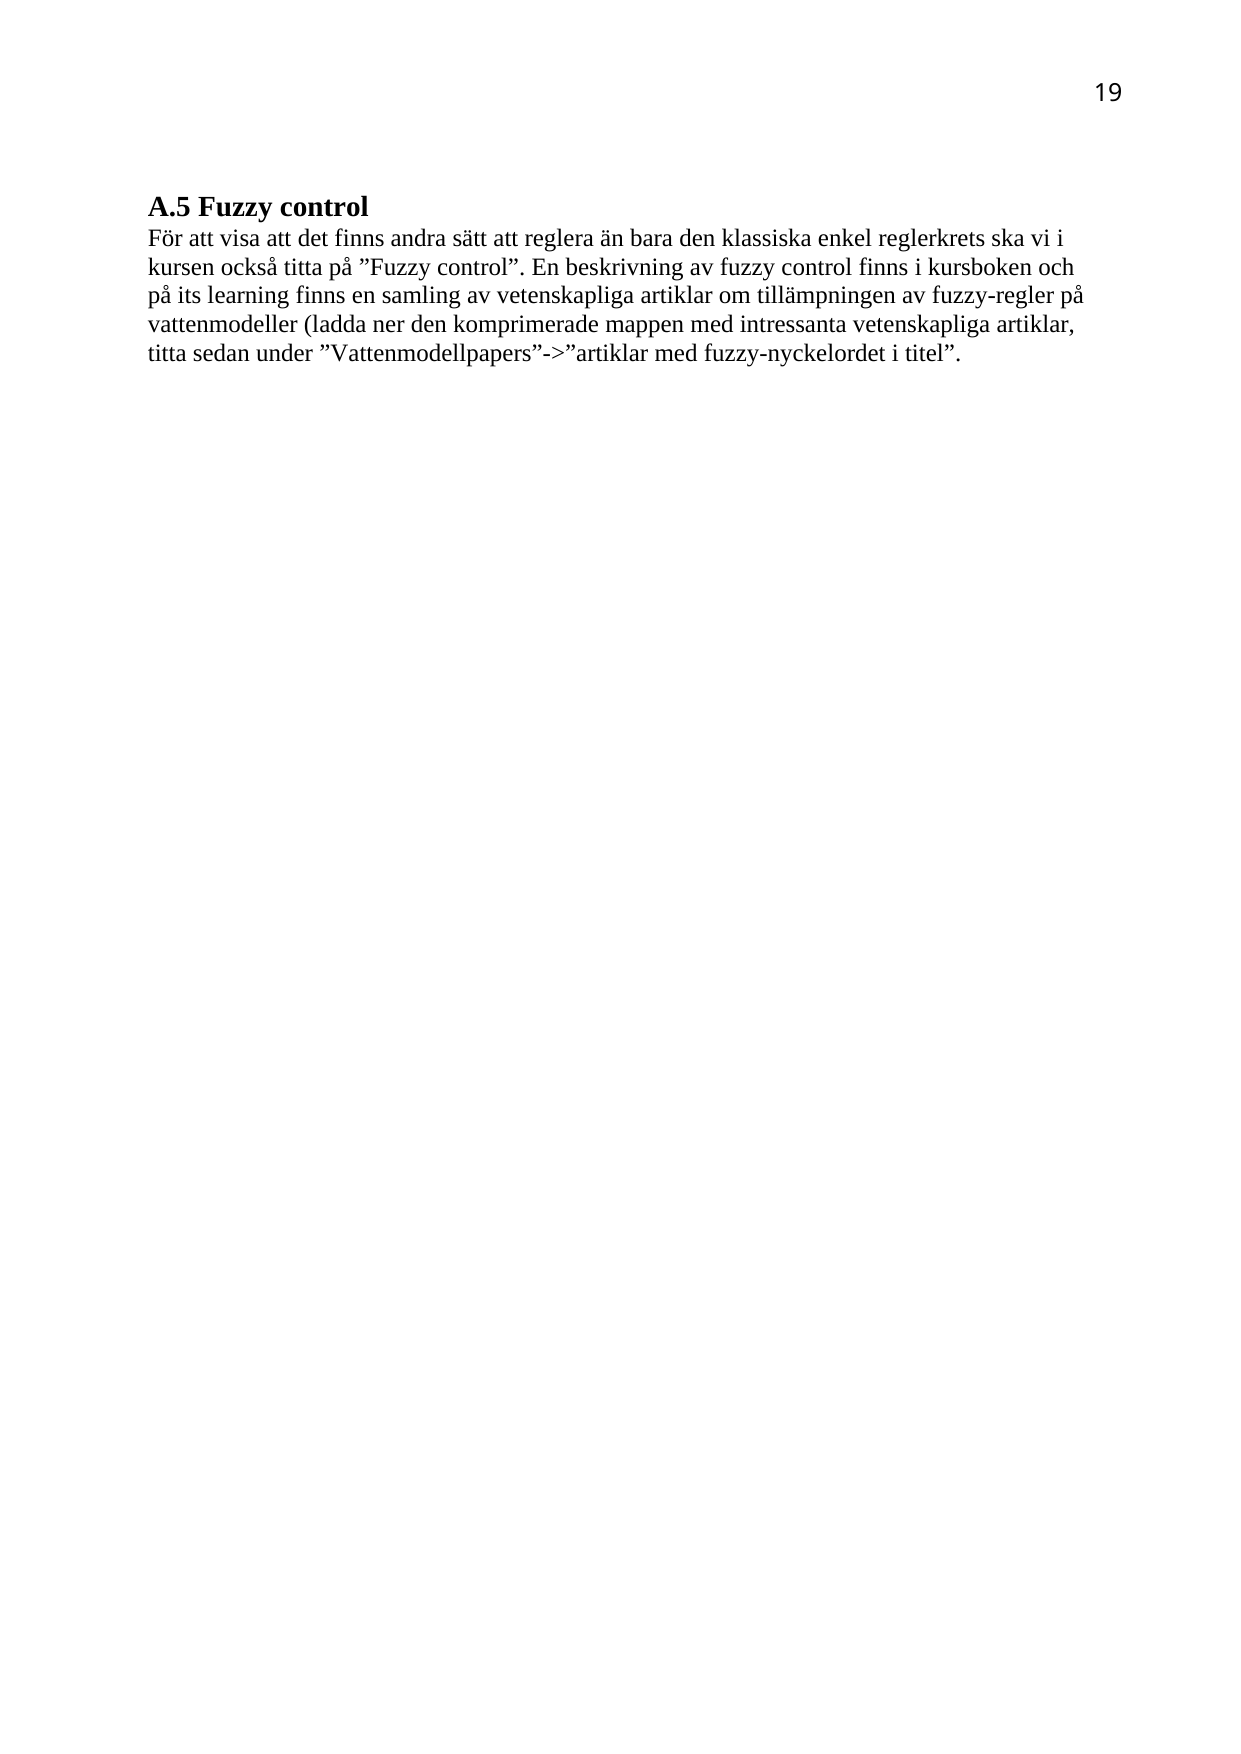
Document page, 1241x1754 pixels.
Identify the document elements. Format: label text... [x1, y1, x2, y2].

subtitle A.5 Fuzzy control [148, 189, 1092, 223]
text För att visa att det finns andra sätt att reglera än bara den klassiska enkel reglerkrets ska vi i kursen också titta på ”Fuzzy control”. En beskrivning av fuzzy control finns i kursboken och på its learning finns en samling av vetenskapliga artiklar om tillämpningen av fuzzy-regler på vattenmodeller (ladda ner den komprimerade mappen med intressanta vetenskapliga artiklar, titta sedan under ”Vattenmodellpapers”->”artiklar med fuzzy-nyckelordet i titel”. [148, 223, 1092, 367]
